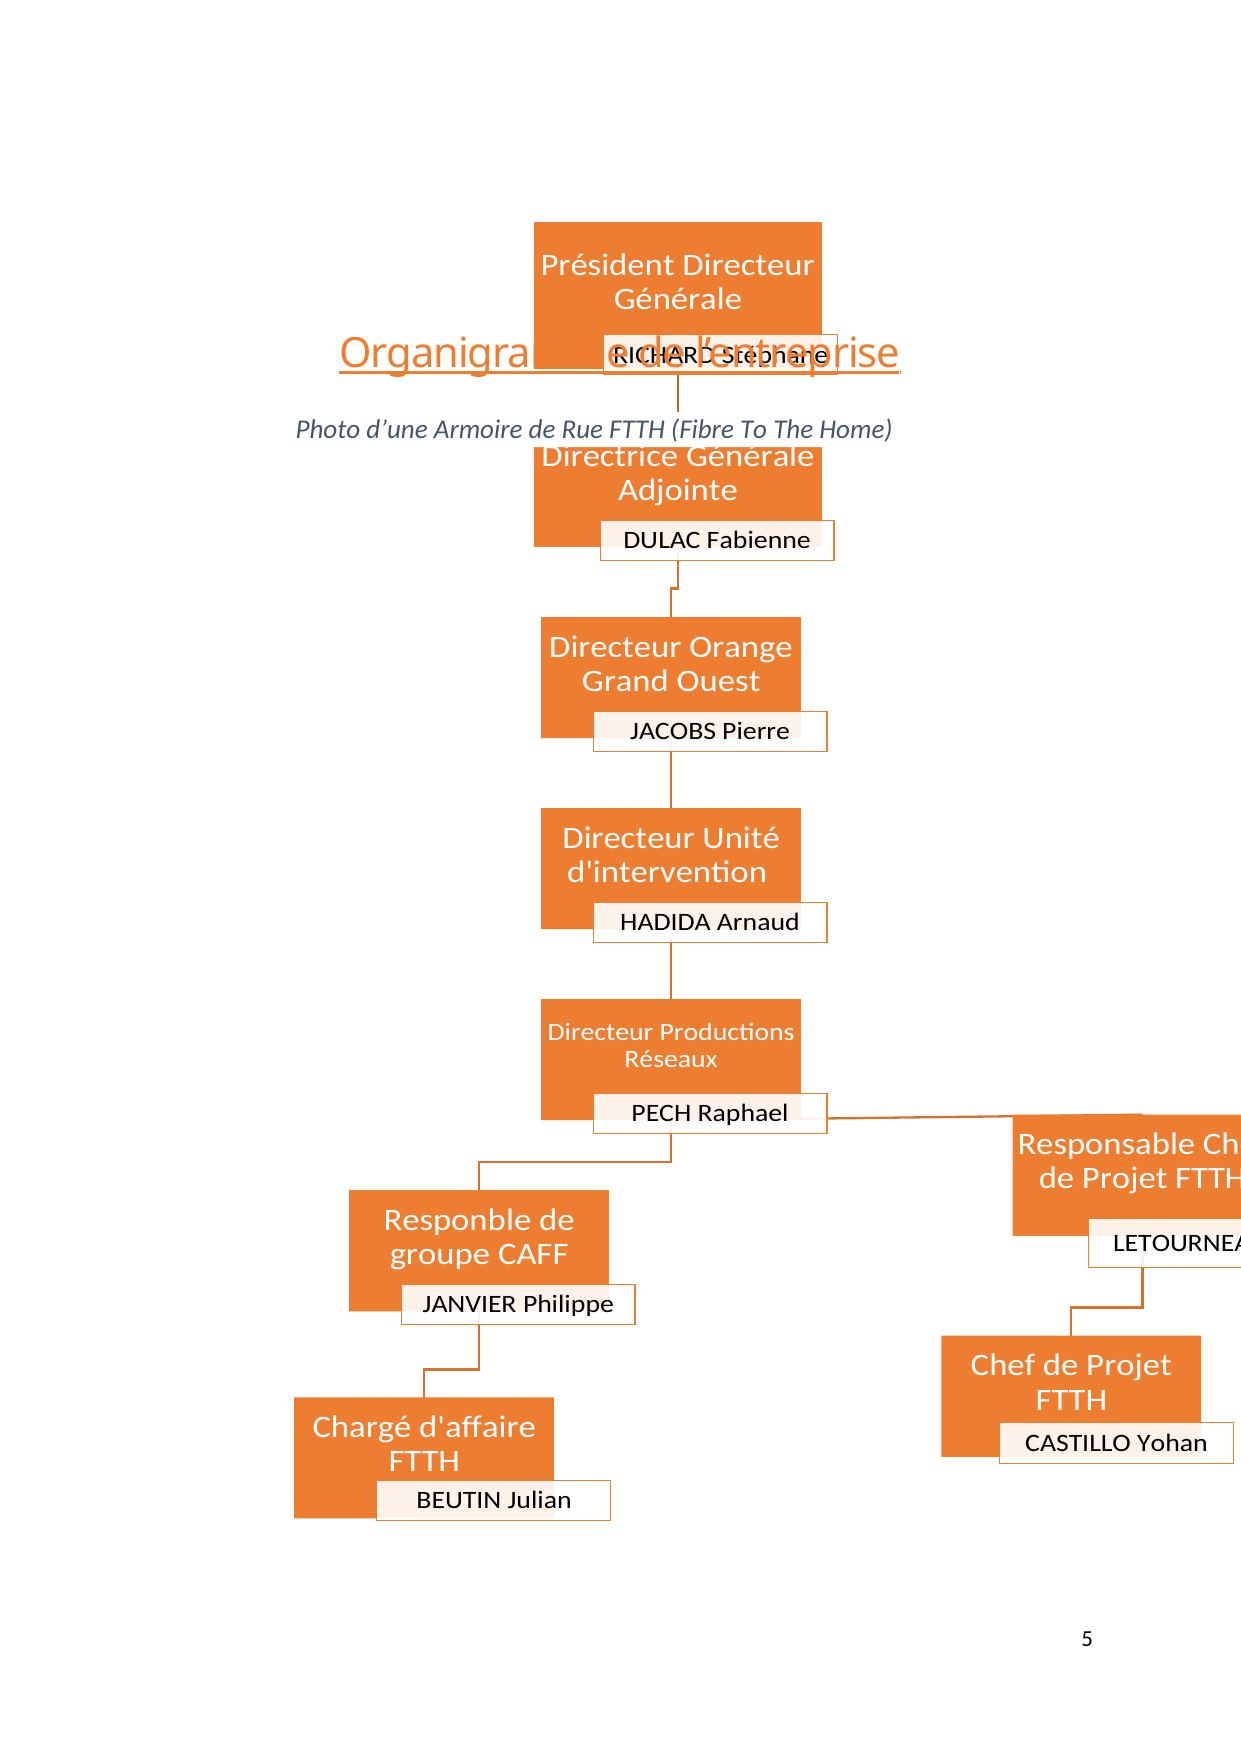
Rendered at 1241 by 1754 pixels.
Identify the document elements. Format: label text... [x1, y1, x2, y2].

title Organigramme de l’entreprise [148, 323, 1093, 379]
